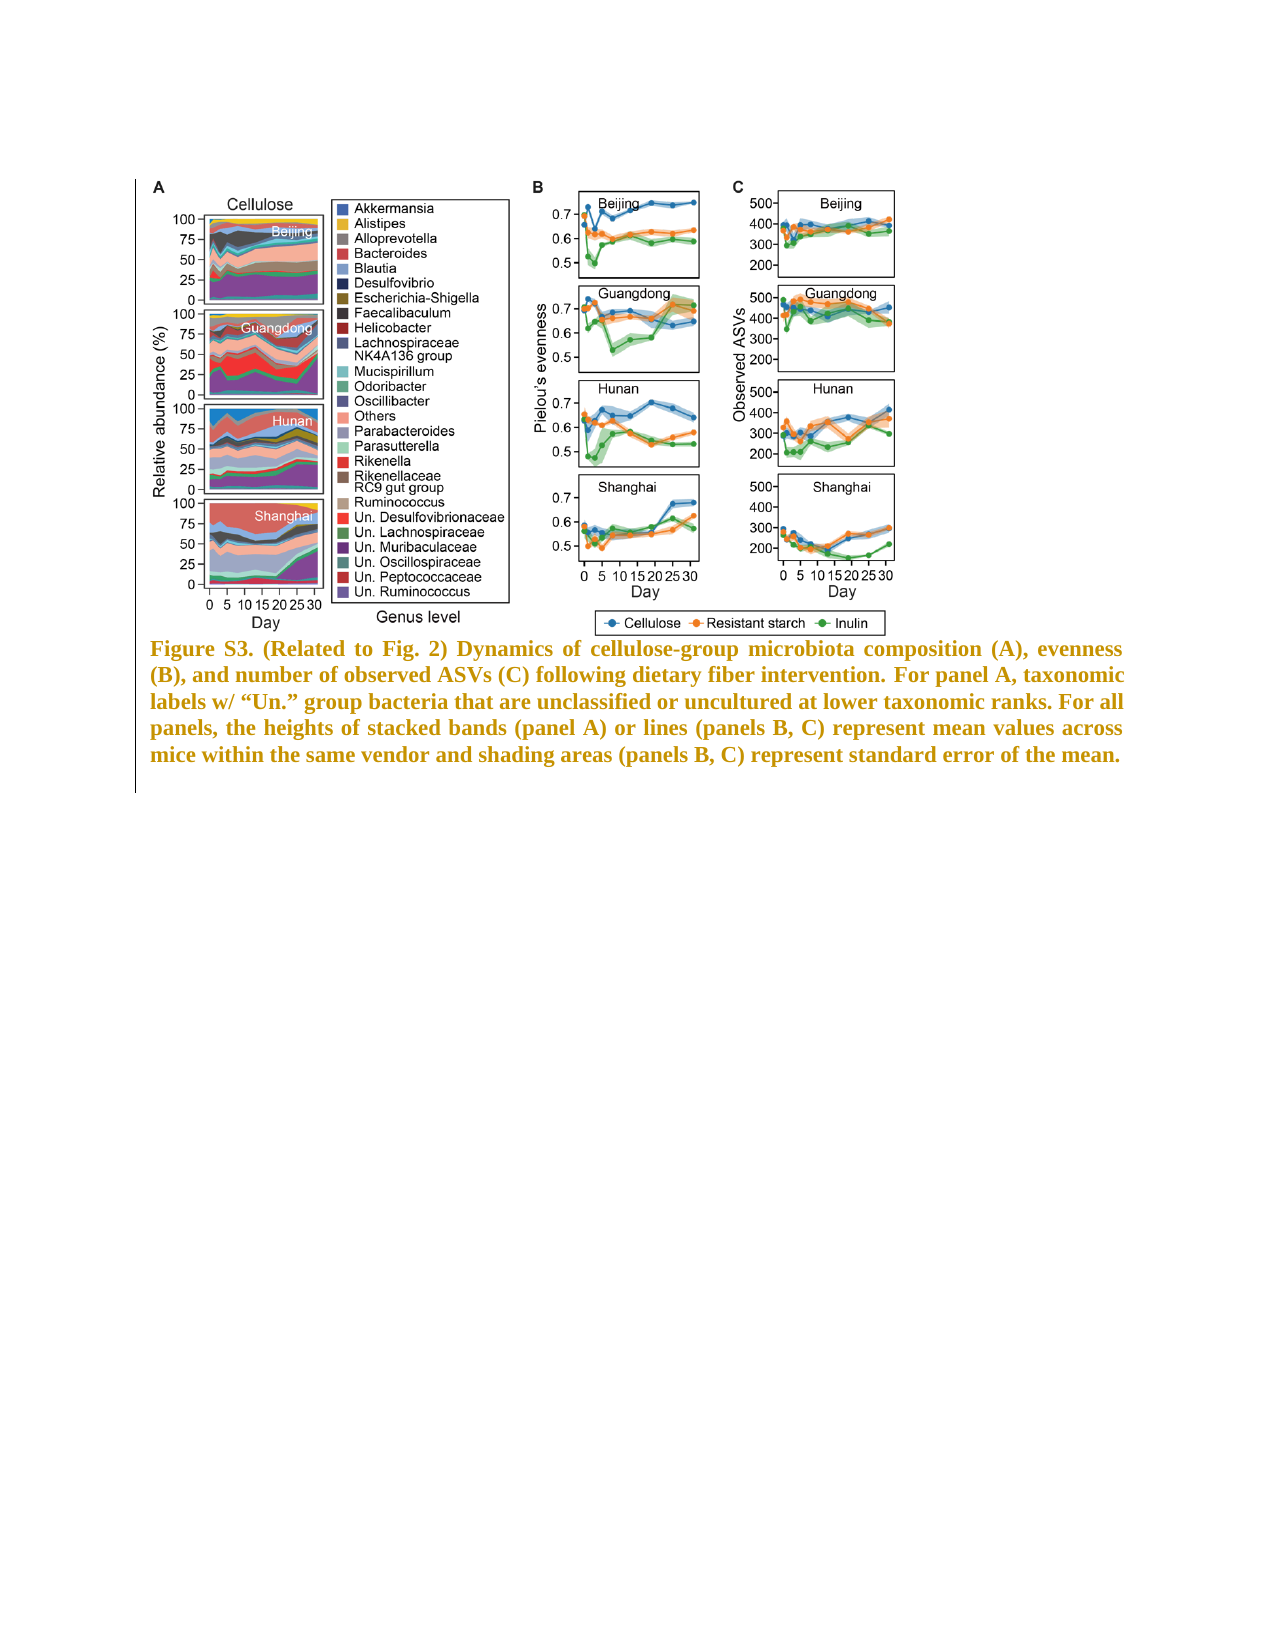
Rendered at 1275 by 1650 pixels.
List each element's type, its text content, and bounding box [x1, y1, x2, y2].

text Figure S3. (Related to Fig. 2) Dynamics of cellulose-group microbiota composition (A), evenness (B), and number of observed ASVs (C) following dietary fiber intervention. For panel A, taxonomic labels w/ “Un.” group bacteria that are unclassified or uncultured at lower taxonomic ranks. For all panels, the heights of stacked bands (panel A) or lines (panels B, C) represent mean values across mice within the same vendor and shading areas (panels B, C) represent standard error of the mean. [150, 635, 1125, 767]
picture [150, 178, 895, 636]
